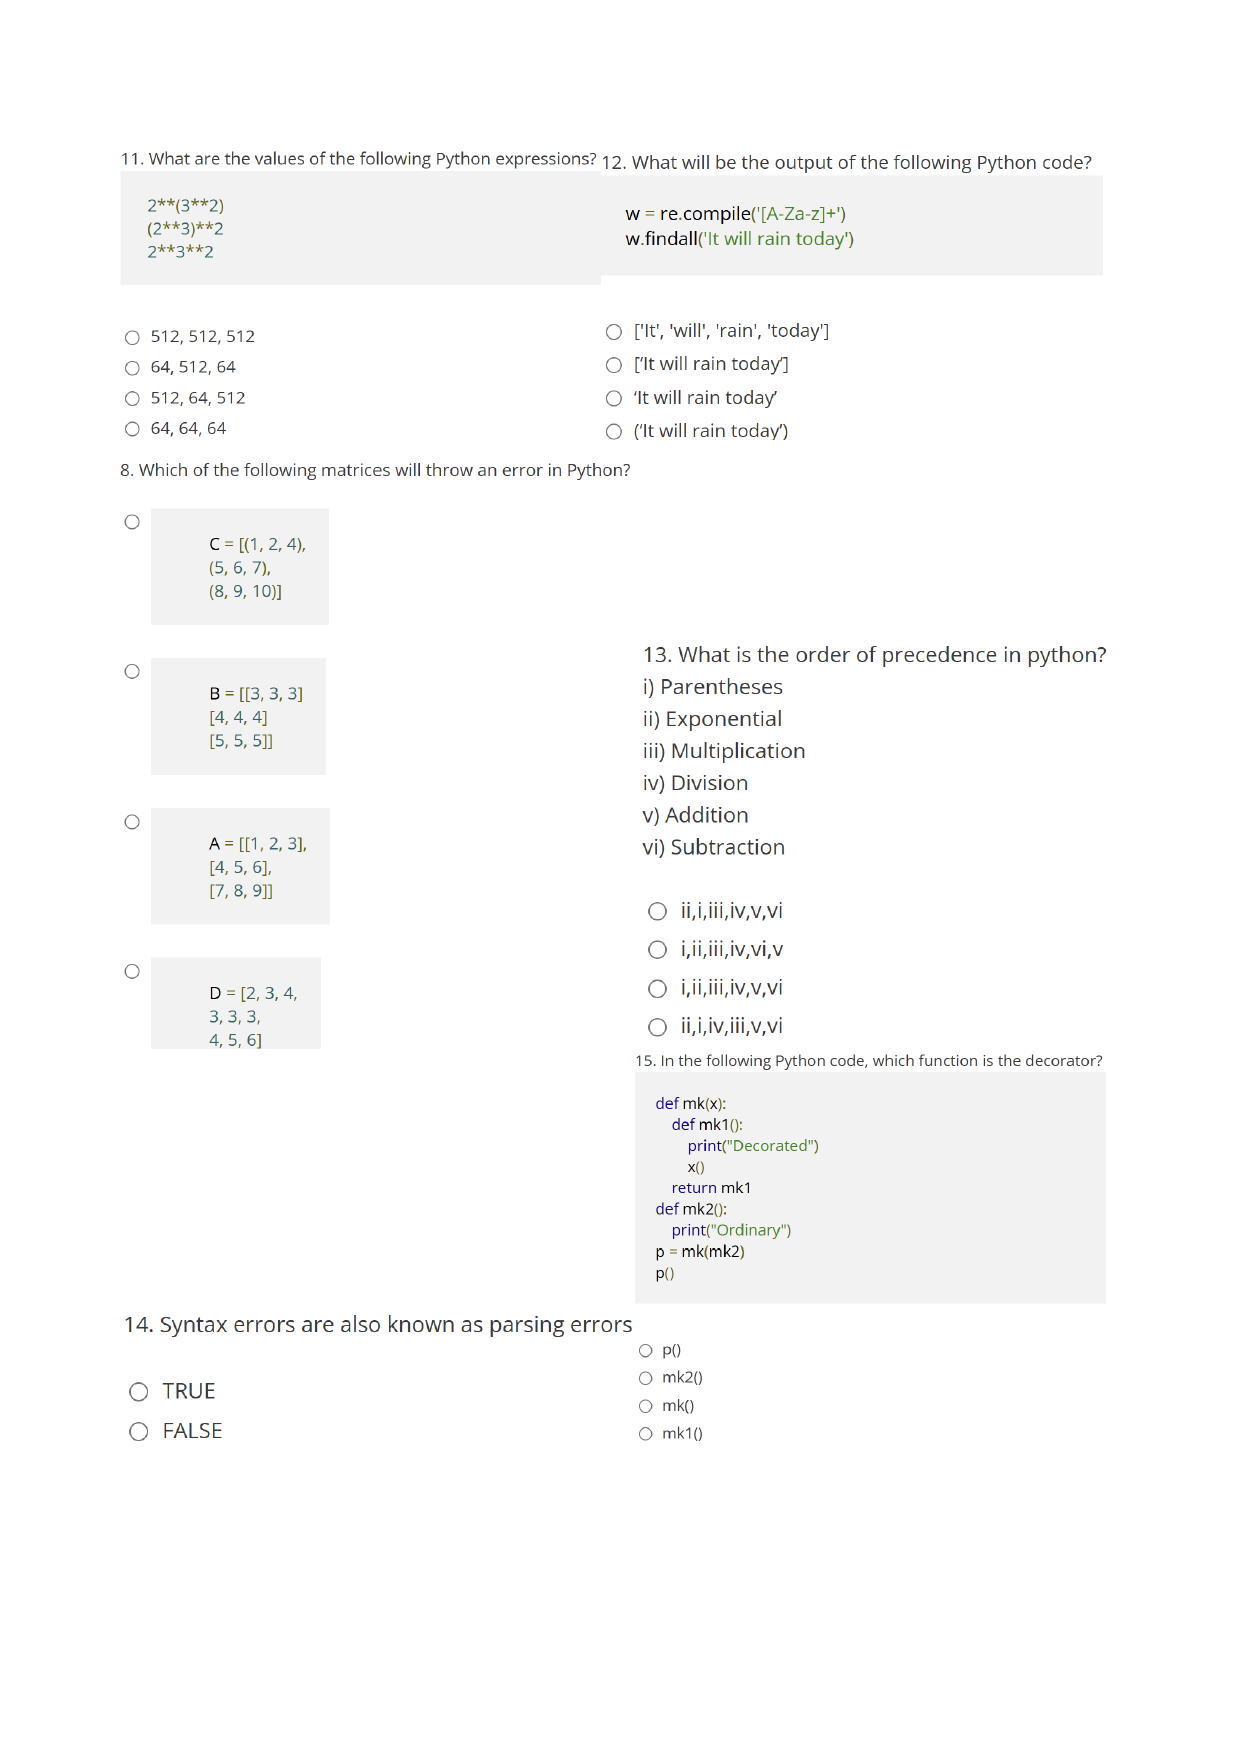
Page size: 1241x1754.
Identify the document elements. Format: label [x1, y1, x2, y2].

picture [118, 1050, 1107, 1446]
picture [118, 147, 1103, 440]
picture [118, 458, 1116, 1049]
